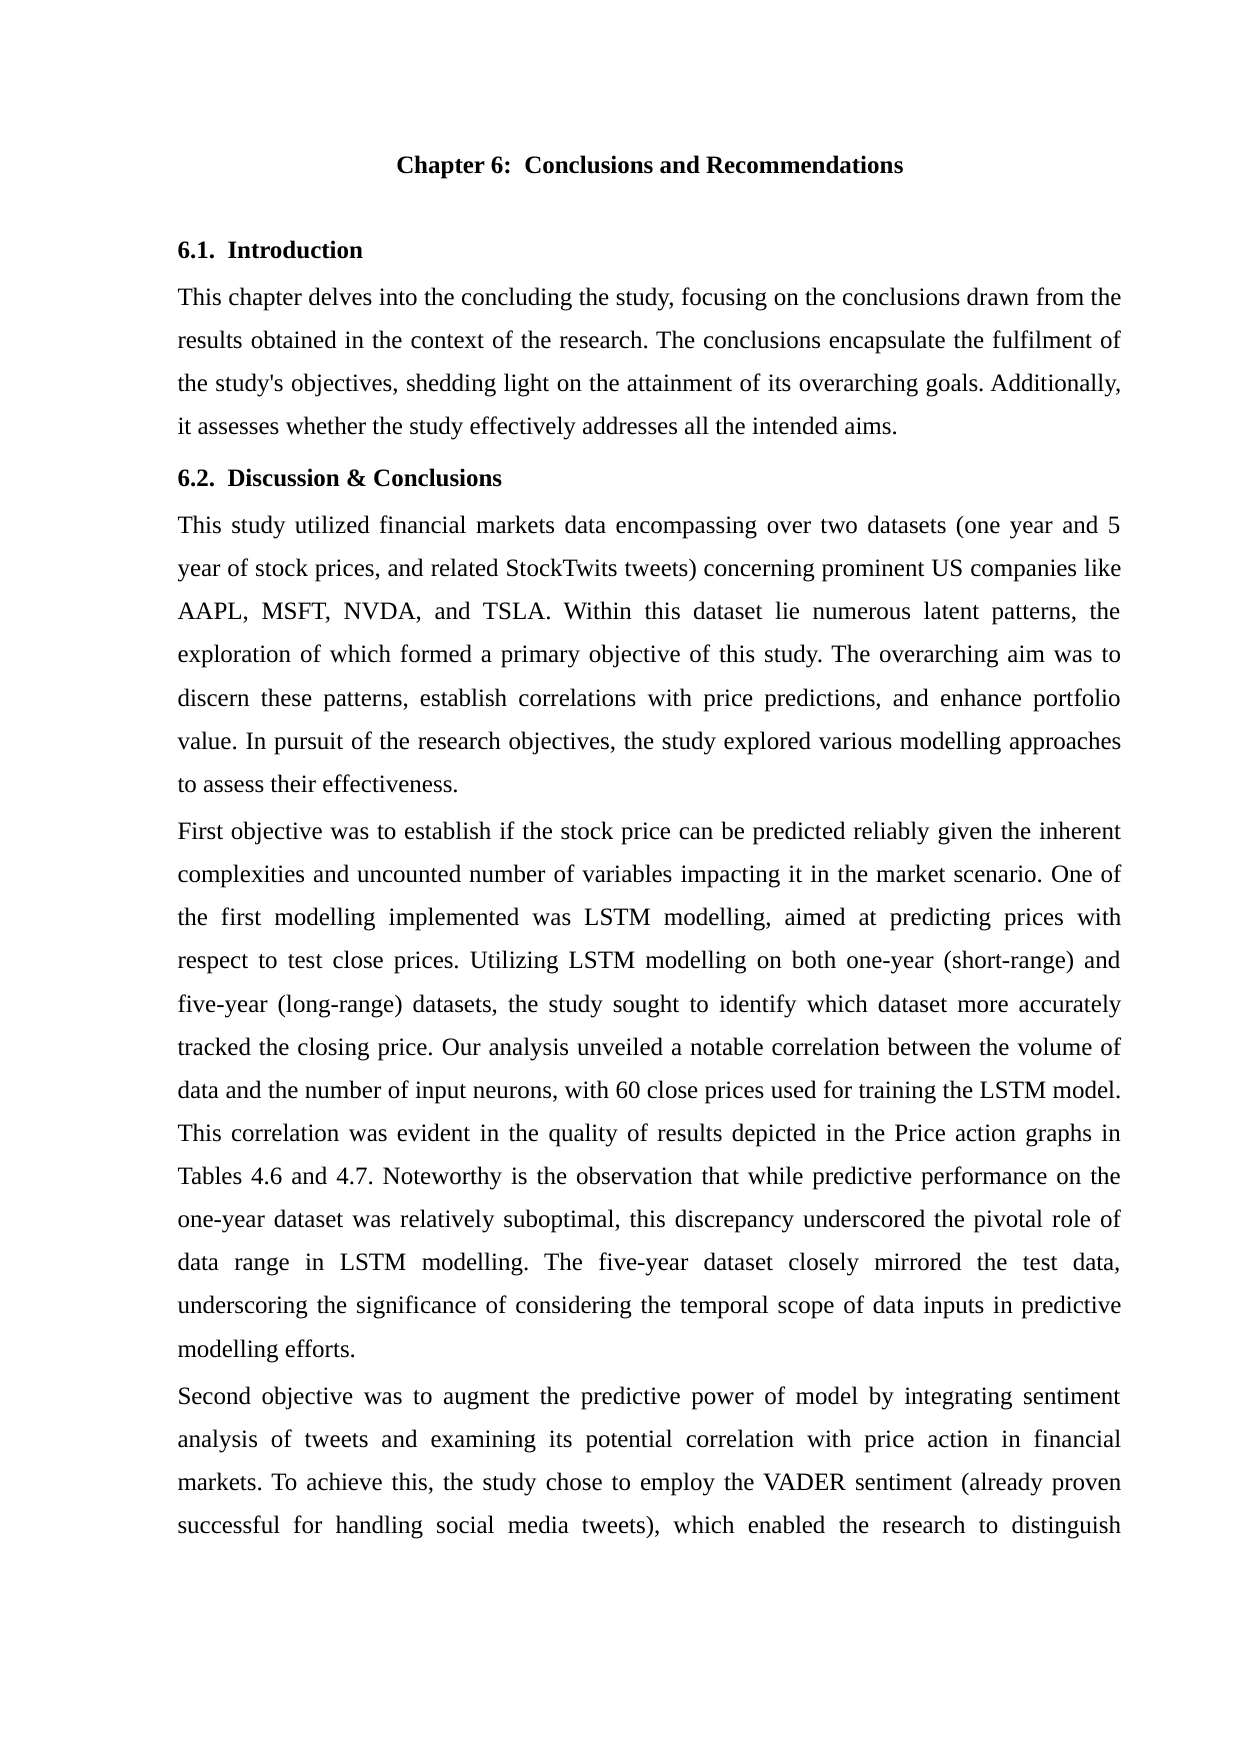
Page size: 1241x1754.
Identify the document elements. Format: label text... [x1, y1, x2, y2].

subtitle Conclusions and Recommendations [177, 150, 1122, 179]
text This study utilized financial markets data encompassing over two datasets (one year and 5 year of stock prices, and related StockTwits tweets) concerning prominent US companies like AAPL, MSFT, NVDA, and TSLA. Within this dataset lie numerous latent patterns, the exploration of which formed a primary objective of this study. The overarching aim was to discern these patterns, establish correlations with price predictions, and enhance portfolio value. In pursuit of the research objectives, the study explored various modelling approaches to assess their effectiveness. [177, 510, 1122, 798]
text This chapter delves into the concluding the study, focusing on the conclusions drawn from the results obtained in the context of the research. The conclusions encapsulate the fulfilment of the study's objectives, shedding light on the attainment of its overarching goals. Additionally, it assesses whether the study effectively addresses all the intended aims. [177, 282, 1122, 440]
subtitle Discussion & Conclusions [177, 463, 1122, 492]
subtitle Introduction [177, 235, 1122, 263]
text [177, 1381, 1122, 1539]
text First objective was to establish if the stock price can be predicted reliably given the inherent complexities and uncounted number of variables impacting it in the market scenario. One of the first modelling implemented was LSTM modelling, aimed at predicting prices with respect to test close prices. Utilizing LSTM modelling on both one-year (short-range) and five-year (long-range) datasets, the study sought to identify which dataset more accurately tracked the closing price. Our analysis unveiled a notable correlation between the volume of data and the number of input neurons, with 60 close prices used for training the LSTM model. This correlation was evident in the quality of results depicted in the Price action graphs in Tables 4.6 and 4.7. Noteworthy is the observation that while predictive performance on the one-year dataset was relatively suboptimal, this discrepancy underscored the pivotal role of data range in LSTM modelling. The five-year dataset closely mirrored the test data, underscoring the significance of considering the temporal scope of data inputs in predictive modelling efforts. [177, 816, 1122, 1362]
